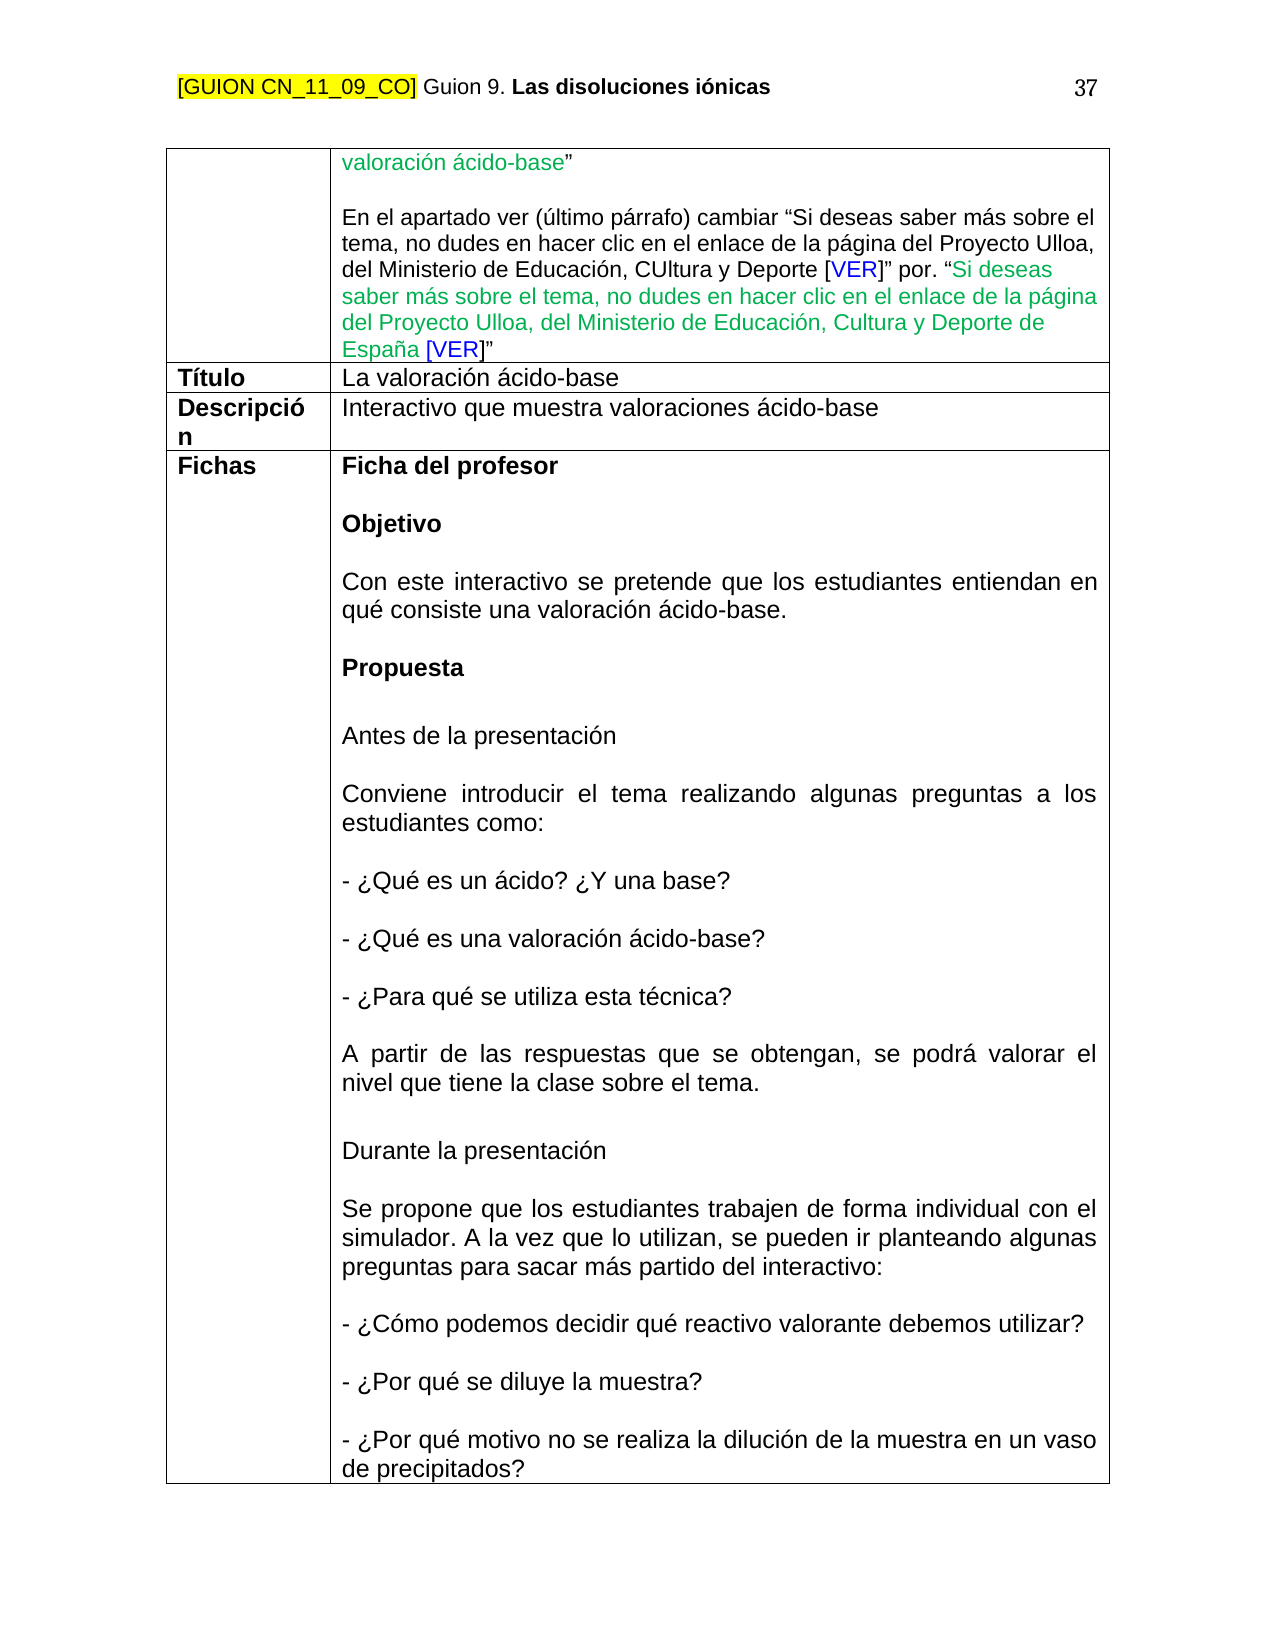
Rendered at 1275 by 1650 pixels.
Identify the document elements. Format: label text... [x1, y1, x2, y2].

table_cell Título [167, 363, 330, 392]
table_cell La valoración ácido-base [331, 363, 1109, 392]
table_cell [331, 149, 1109, 362]
table_cell Fichas [167, 451, 330, 1483]
table_cell Interactivo que muestra valoraciones ácido-base [331, 393, 1109, 450]
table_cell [167, 149, 330, 362]
table_cell Descripción [167, 393, 330, 450]
